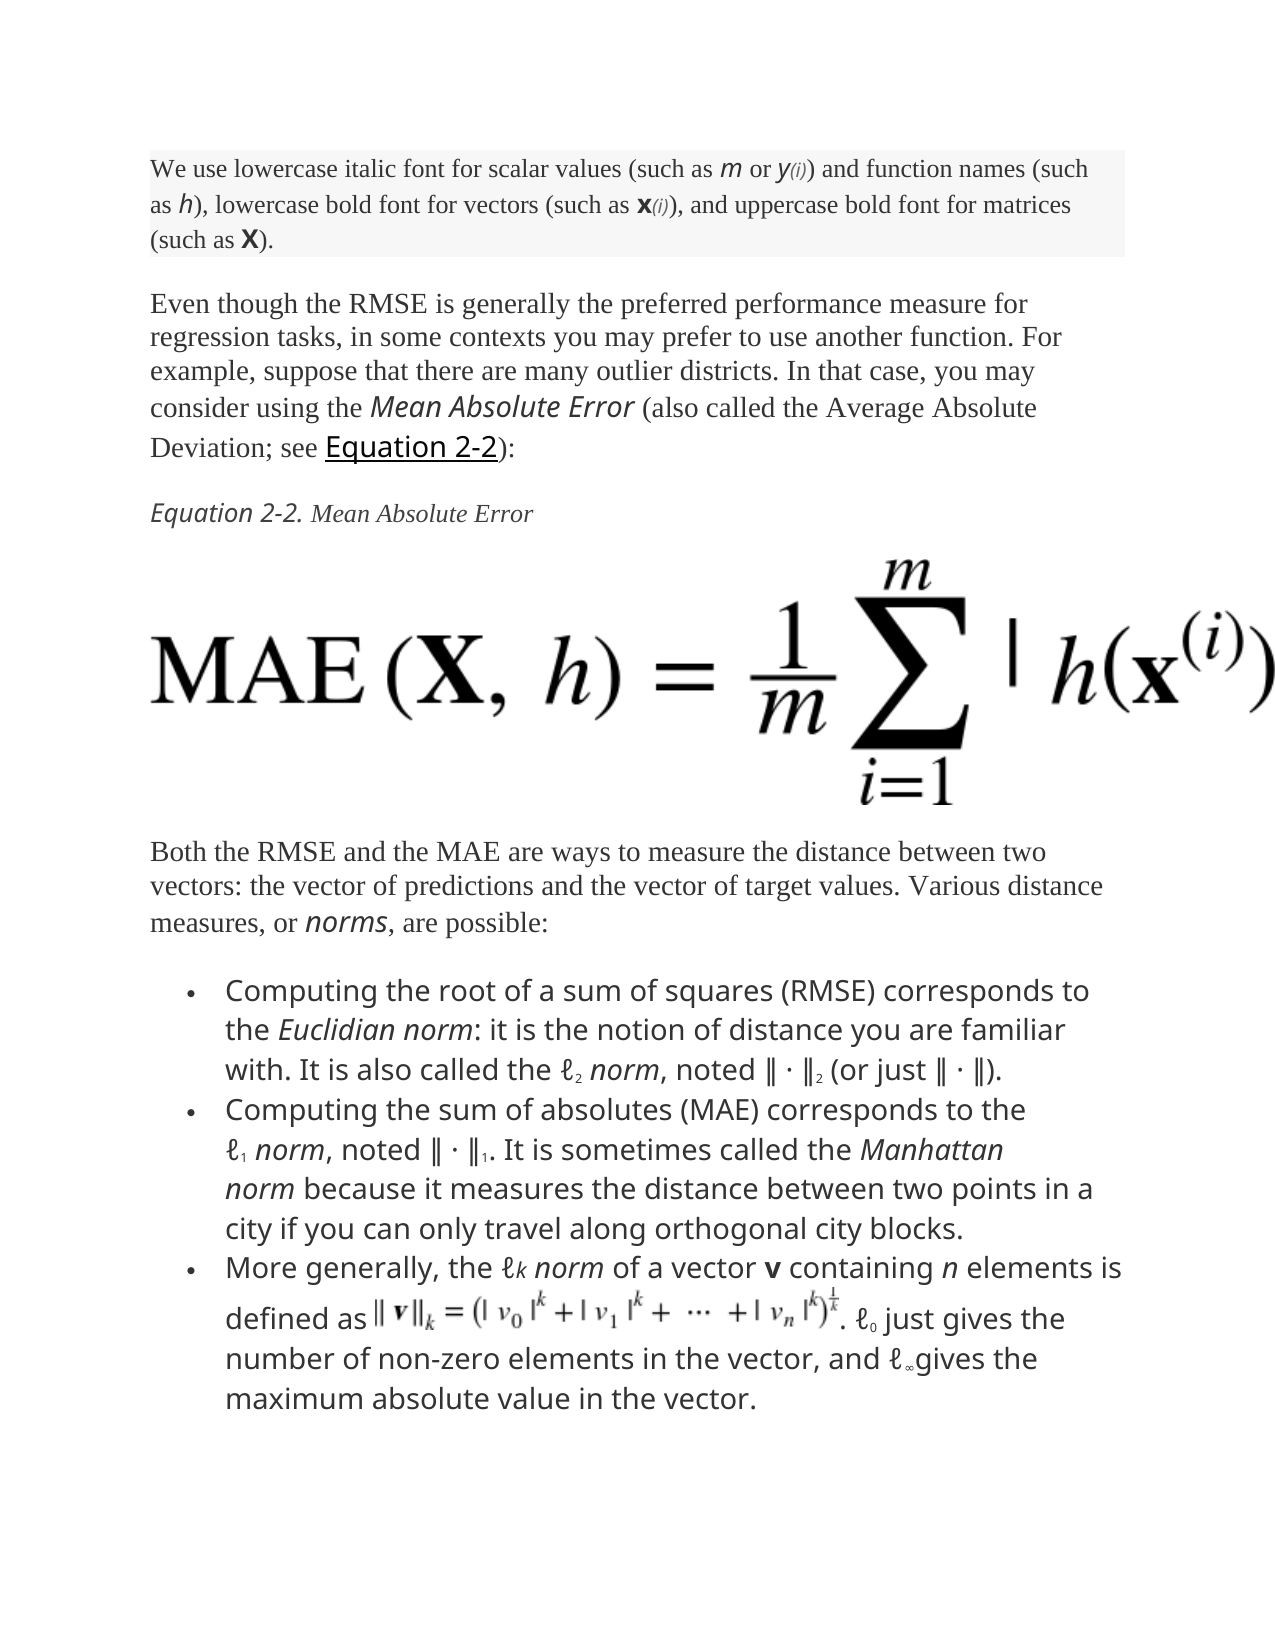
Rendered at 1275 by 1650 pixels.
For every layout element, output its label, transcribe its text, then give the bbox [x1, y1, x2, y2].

text We use lowercase italic font for scalar values (such as m or y(i)) and function names (such as h), lowercase bold font for vectors (such as x(i)), and uppercase bold font for matrices (such as X). [150, 150, 1125, 257]
list Computing the root of a sum of squares (RMSE) corresponds to the Euclidian norm: it is the notion of distance you are familiar with. It is also called the ℓ2 norm, noted ∥ · ∥2 (or just ∥ · ∥). [187, 970, 1125, 1089]
list More generally, the ℓk norm of a vector v containing n elements is defined as . ℓ0 just gives the number of non-zero elements in the vector, and ℓ∞gives the maximum absolute value in the vector. [187, 1248, 1125, 1418]
list Computing the sum of absolutes (MAE) corresponds to the ℓ1 norm, noted ∥ · ∥1. It is sometimes called the Manhattan norm because it measures the distance between two points in a city if you can only travel along orthogonal city blocks. [187, 1089, 1125, 1248]
picture [375, 1287, 839, 1330]
text Equation 2-2. Mean Absolute Error [150, 495, 1125, 530]
text Even though the RMSE is generally the preferred performance measure for regression tasks, in some contexts you may prefer to use another function. For example, suppose that there are many outlier districts. In that case, you may consider using the Mean Absolute Error (also called the Average Absolute Deviation; see Equation 2-2): [150, 286, 1125, 466]
picture [150, 559, 1275, 805]
text Both the RMSE and the MAE are ways to measure the distance between two vectors: the vector of predictions and the vector of target values. Various distance measures, or norms, are possible: [150, 834, 1125, 941]
